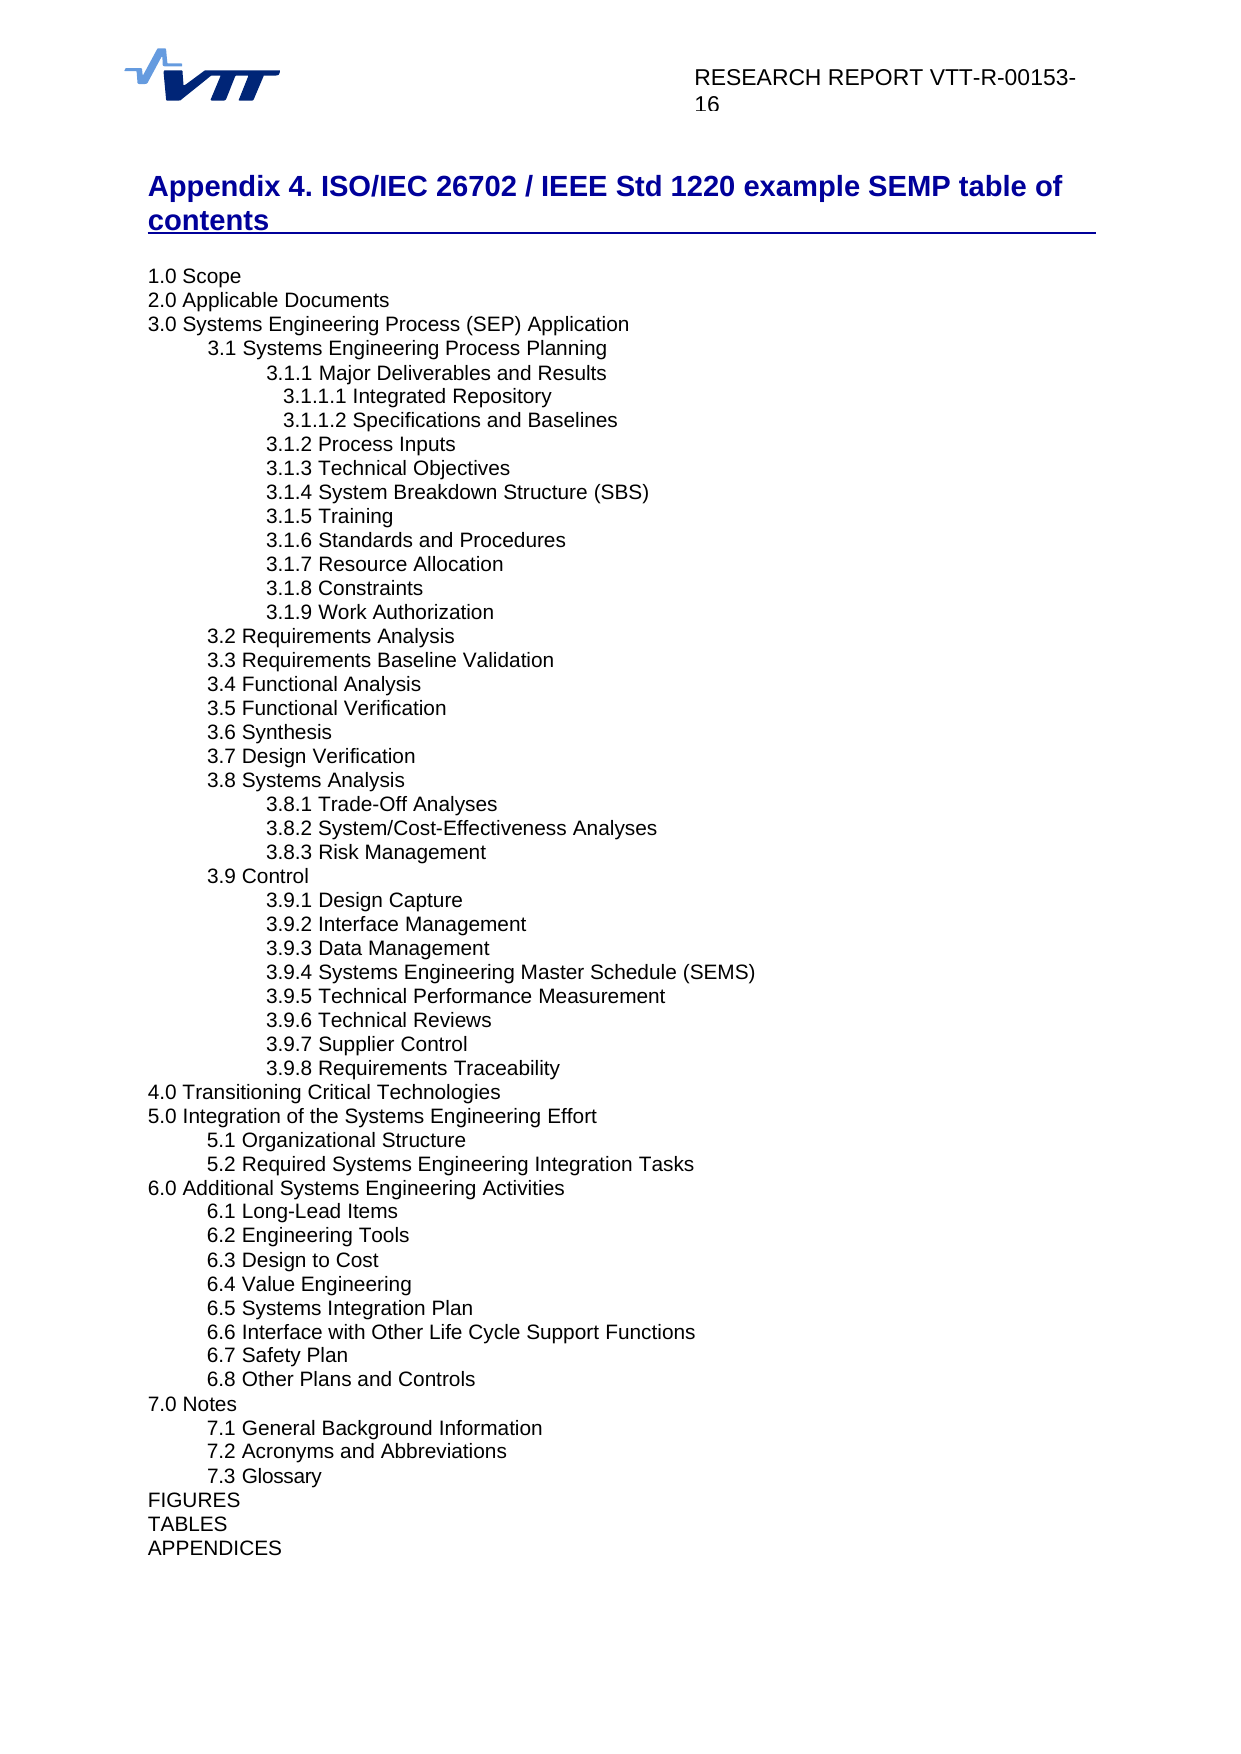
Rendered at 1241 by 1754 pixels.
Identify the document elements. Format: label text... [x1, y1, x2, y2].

list Interface with Other Life Cycle Support Functions [207, 1320, 1121, 1344]
list Notes [148, 1392, 1121, 1416]
list Design to Cost [207, 1248, 1121, 1272]
list Training [266, 504, 1121, 528]
list Long-Lead Items [207, 1200, 1121, 1224]
list Work Authorization [266, 600, 1121, 624]
list Systems Engineering Process Planning [119, 336, 607, 360]
list Major Deliverables and Results [119, 360, 607, 384]
list Resource Allocation [266, 552, 1121, 576]
list Standards and Procedures [266, 528, 1121, 552]
text 2.0 Applicable Documents [148, 288, 1121, 312]
list Design Capture [266, 888, 1121, 912]
list Process Inputs [266, 432, 1121, 456]
list Trade-Off Analyses [266, 792, 1121, 816]
list Control [207, 864, 1121, 888]
list Supplier Control [266, 1032, 1121, 1056]
text 4.0 Transitioning Critical Technologies [148, 1080, 1121, 1104]
list Constraints [266, 576, 1121, 600]
list Technical Performance Measurement [266, 984, 1121, 1008]
list Requirements Analysis [207, 624, 1121, 648]
list Other Plans and Controls [207, 1368, 1121, 1392]
list Engineering Tools [207, 1224, 1121, 1248]
list Additional Systems Engineering Activities [148, 1176, 1121, 1200]
text 1.0 Scope [148, 264, 1121, 288]
list System/Cost-Effectiveness Analyses [266, 816, 1121, 840]
list Value Engineering [207, 1272, 1121, 1296]
list Integrated Repository [283, 384, 1121, 408]
list Technical Reviews [266, 1008, 1121, 1032]
list Functional Analysis [207, 672, 1121, 696]
list Requirements Baseline Validation [207, 648, 1121, 672]
list Systems Engineering Master Schedule (SEMS) [266, 960, 1121, 984]
list Interface Management [266, 912, 1121, 936]
list Glossary FIGURES TABLES APPENDICES [148, 1464, 324, 1559]
list Systems Integration Plan [207, 1296, 1121, 1320]
list Risk Management [266, 840, 1121, 864]
list Safety Plan [207, 1344, 1121, 1368]
list Systems Analysis [207, 768, 1121, 792]
list Systems Engineering Process (SEP) Application [148, 312, 1121, 336]
subtitle Appendix 4. ISO/IEC 26702 / IEEE Std 1220 example SEMP table of contents [148, 169, 1096, 232]
list Design Verification [207, 744, 1121, 768]
list Required Systems Engineering Integration Tasks [207, 1152, 1121, 1176]
list Organizational Structure [207, 1128, 1121, 1152]
list Requirements Traceability [266, 1056, 1121, 1080]
list Integration of the Systems Engineering Effort [148, 1104, 1121, 1128]
list Acronyms and Abbreviations [207, 1440, 1121, 1464]
list System Breakdown Structure (SBS) [266, 480, 1121, 504]
list Technical Objectives [266, 456, 1121, 480]
list Specifications and Baselines [283, 408, 1121, 432]
list Data Management [266, 936, 1121, 960]
list Functional Verification [207, 696, 1121, 720]
list Synthesis [207, 720, 1121, 744]
list General Background Information [207, 1416, 1121, 1440]
